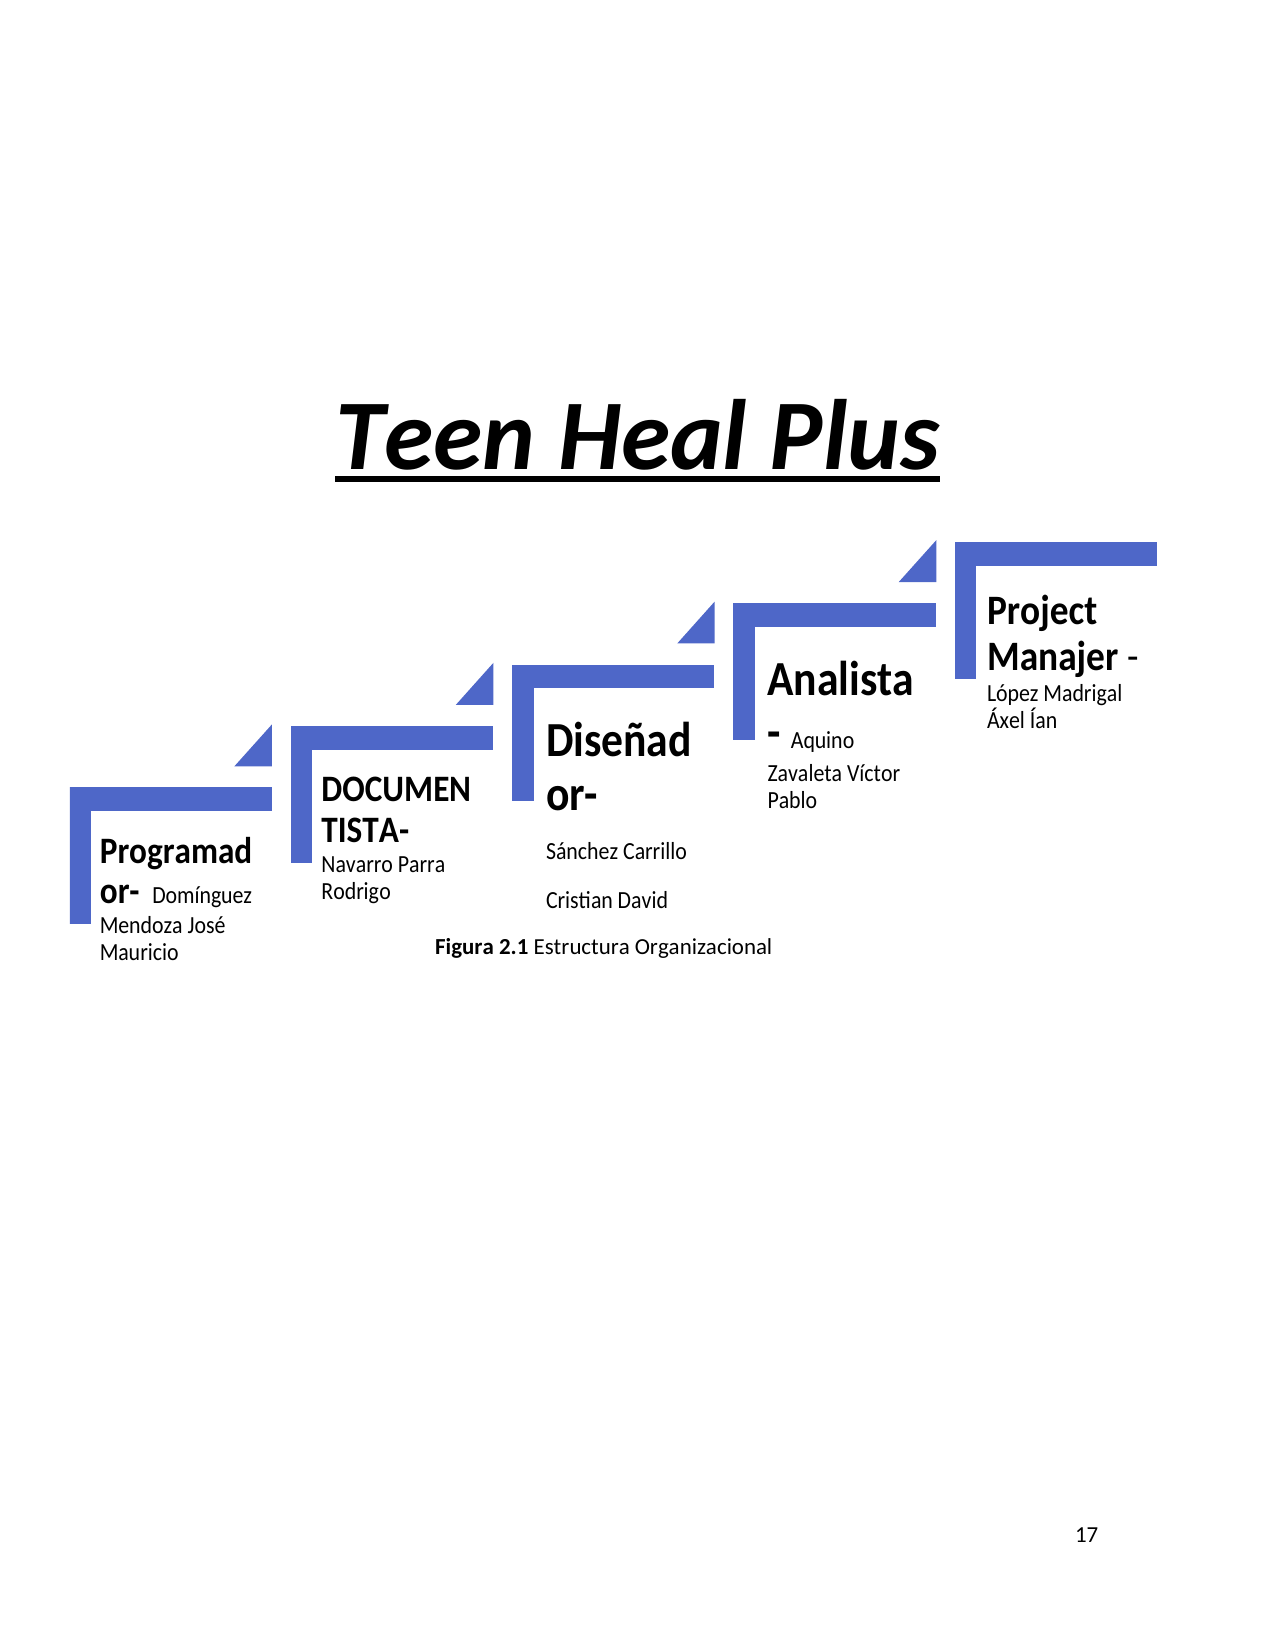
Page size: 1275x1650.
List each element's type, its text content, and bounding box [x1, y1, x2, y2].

text Teen Heal Plus [177, 372, 1098, 494]
